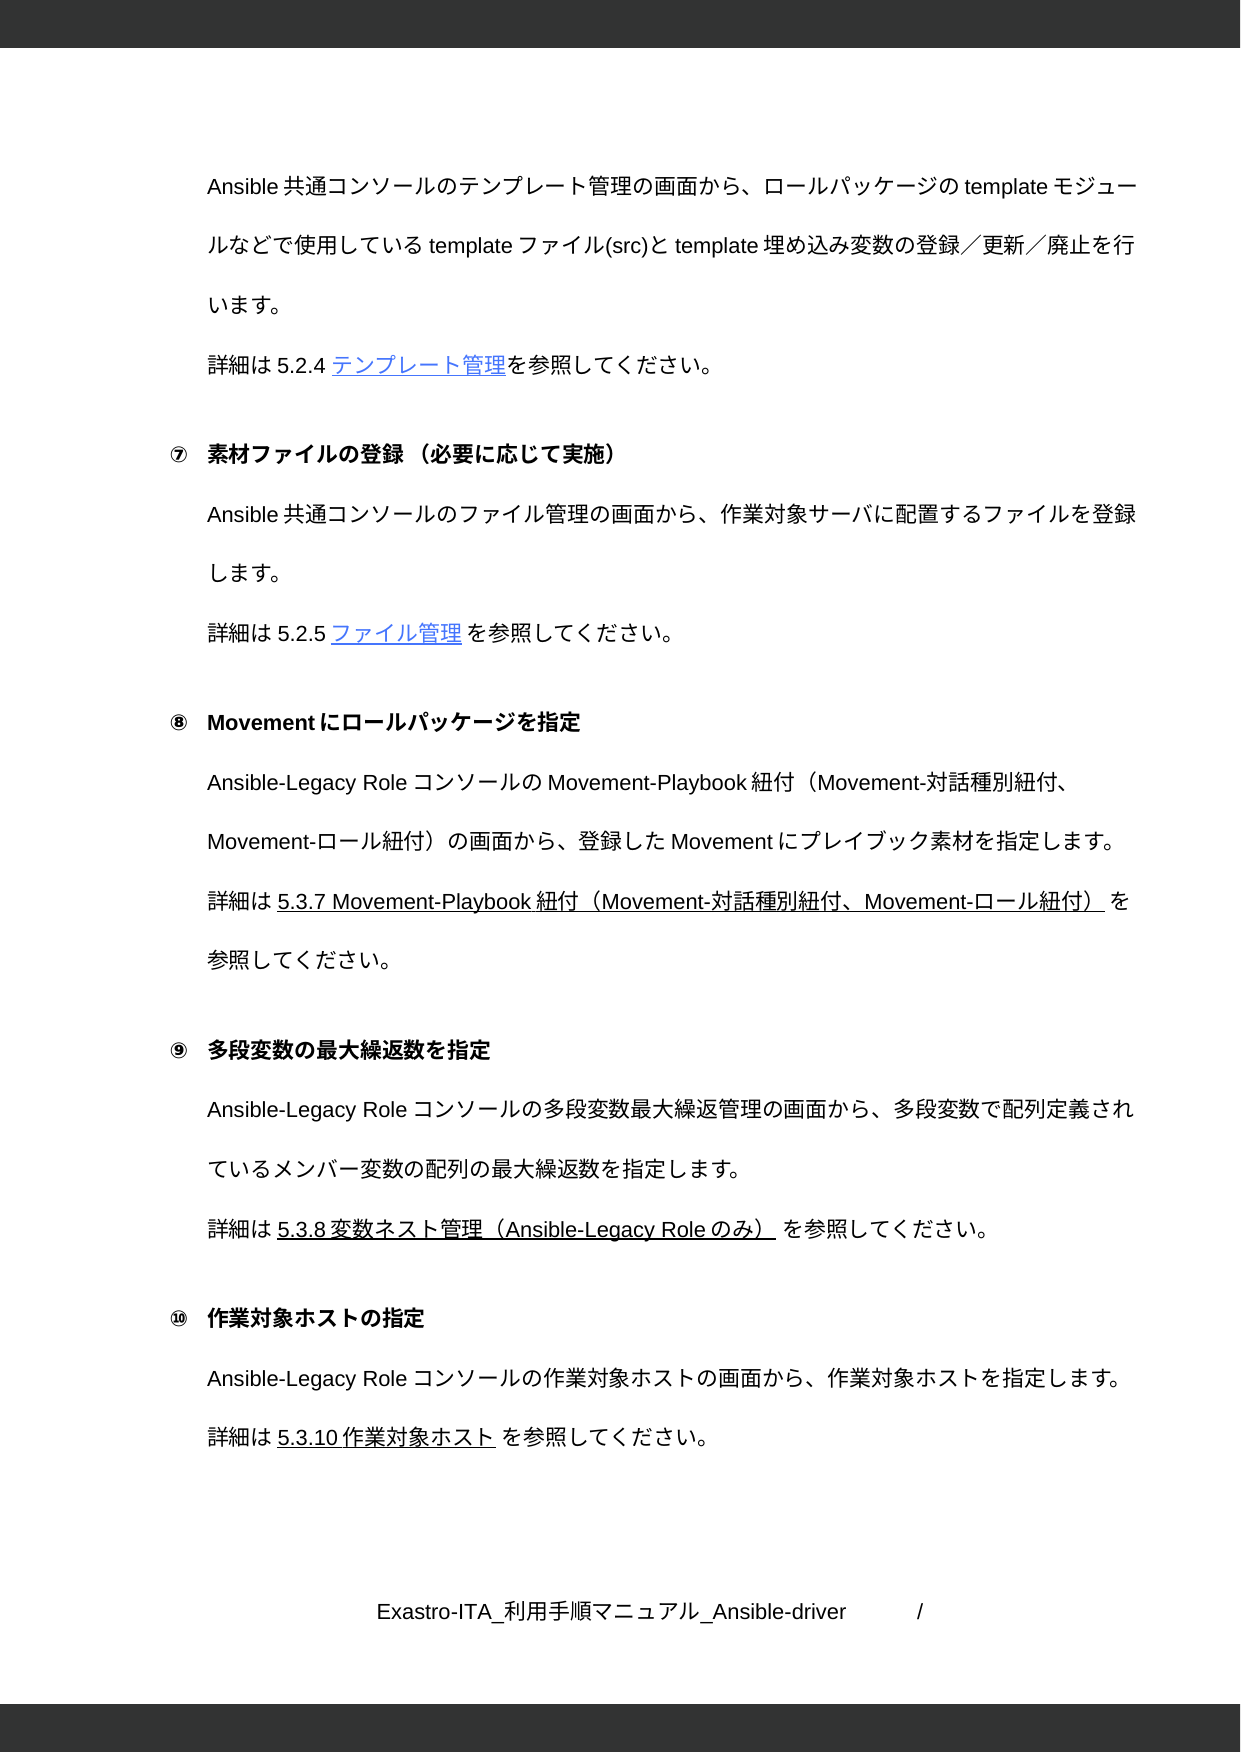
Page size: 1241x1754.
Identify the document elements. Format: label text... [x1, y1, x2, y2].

list Ansible共通コンソールのテンプレート管理の画面から、ロールパッケージのtemplateモジュールなどで使用しているtemplateファイル(src)とtemplate埋め込み変数の登録／更新／廃止を行います。 [207, 155, 1152, 334]
list 多段変数の最大繰返数を指定 Ansible-Legacy Roleコンソールの多段変数最大繰返管理の画面から、多段変数で配列定義されているメンバー変数の配列の最大繰返数を指定します。 [169, 1019, 1152, 1198]
picture [0, 1704, 1241, 1752]
list 詳細は 5.3.7 Movement-Playbook紐付（Movement-対話種別紐付、Movement-ロール紐付） を参照してください。 [207, 870, 1152, 989]
picture [0, 0, 1241, 48]
list 素材ファイルの登録 （必要に応じて実施） [169, 423, 1152, 483]
list 作業対象ホストの指定 Ansible-Legacy Roleコンソールの作業対象ホストの画面から、作業対象ホストを指定します。 詳細は 5.3.10作業対象ホスト を参照してください。 [169, 1287, 1152, 1466]
list 詳細は 5.3.8変数ネスト管理（Ansible-Legacy Roleのみ） を参照してください。 [207, 1198, 1152, 1257]
list 詳細は5.2.4 テンプレート管理を参照してください。 [207, 334, 1152, 393]
list Ansible共通コンソールのファイル管理の画面から、作業対象サーバに配置するファイルを登録します。 [207, 483, 1152, 602]
list Movementにロールパッケージを指定 [169, 691, 1152, 751]
list Ansible-Legacy RoleコンソールのMovement-Playbook紐付（Movement-対話種別紐付、Movement-ロール紐付）の画面から、登録したMovementにプレイブック素材を指定します。 [207, 751, 1152, 870]
list 詳細は 5.2.5ファイル管理 を参照してください。 [207, 602, 1152, 661]
